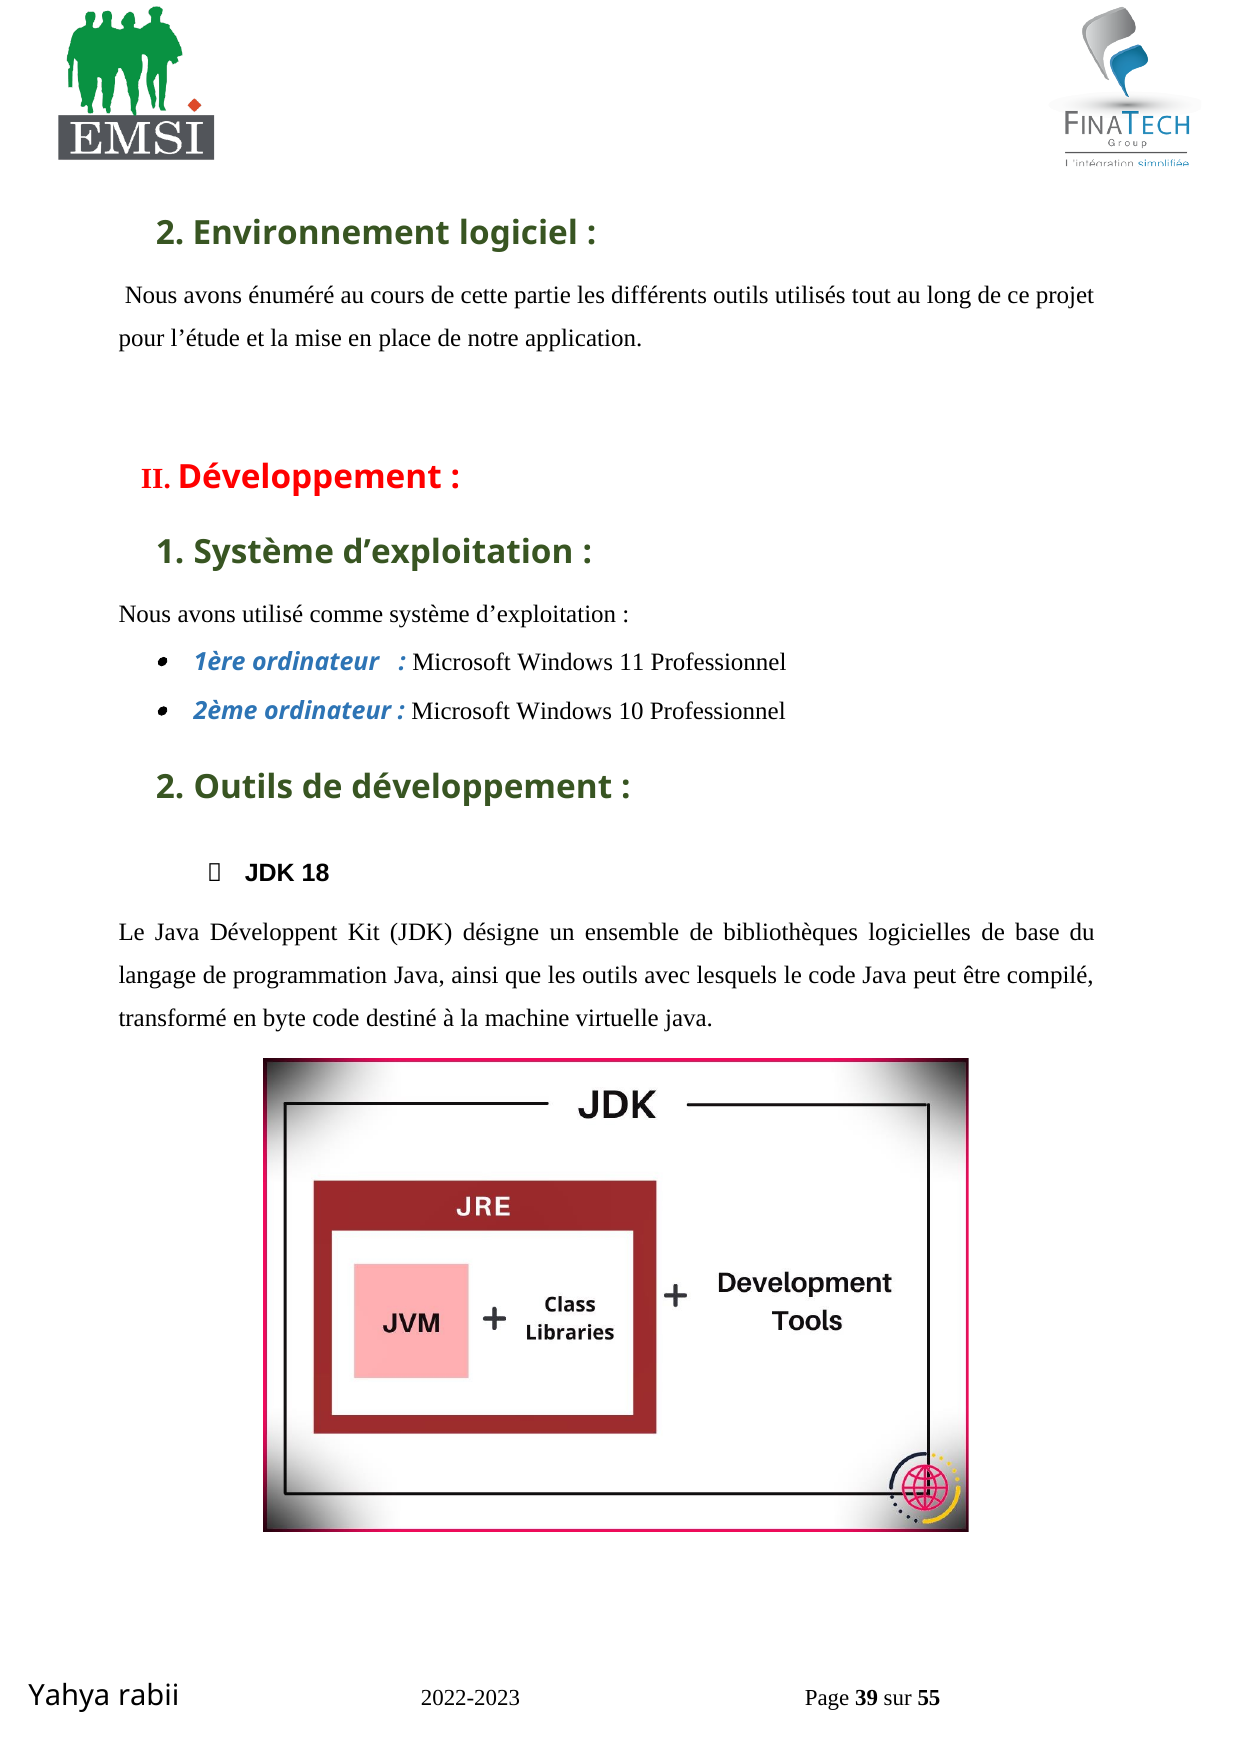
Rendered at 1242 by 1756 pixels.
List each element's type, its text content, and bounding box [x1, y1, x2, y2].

list 2ème ordinateur : Microsoft Windows 10 Professionnel [156, 693, 1242, 727]
list JDK 18 [207, 855, 1242, 889]
list Système d’exploitation : [156, 528, 1242, 574]
picture [50, 3, 220, 166]
picture [263, 1058, 969, 1532]
list 1ère ordinateur : Microsoft Windows 11 Professionnel [156, 644, 1242, 678]
picture [1048, 6, 1202, 167]
subtitle Environnement logiciel : [156, 209, 1242, 254]
text Le Java Développent Kit (JDK) désigne un ensemble de bibliothèques logicielles de base du langage de programmation Java, ainsi que les outils avec lesquels le code Java peut être compilé, transformé en byte code destiné à la machine virtuelle java. [118, 917, 1095, 1032]
subtitle Développement : [141, 453, 1242, 498]
text Nous avons utilisé comme système d’exploitation : [118, 599, 1242, 628]
subtitle Outils de développement : [156, 763, 1242, 808]
text Nous avons énuméré au cours de cette partie les différents outils utilisés tout au long de ce projet pour l’étude et la mise en place de notre application. [118, 280, 1095, 352]
